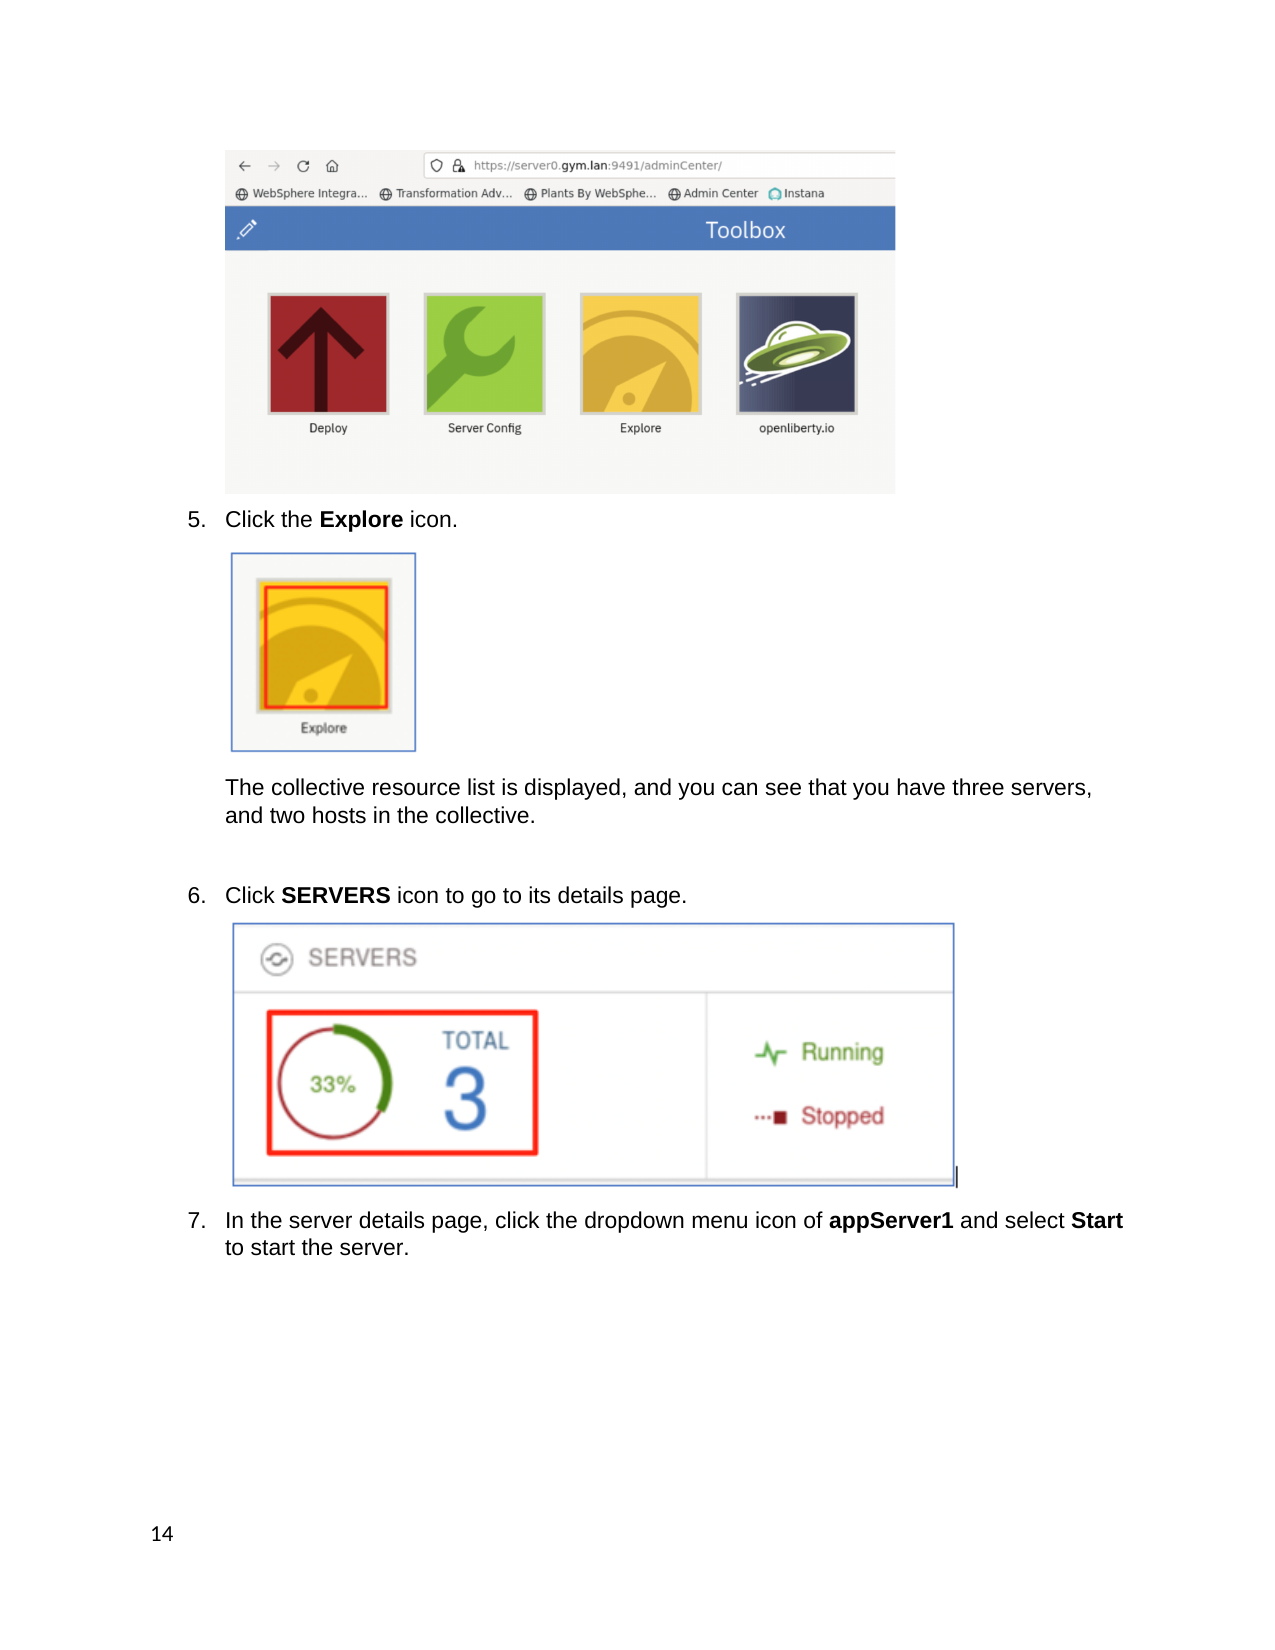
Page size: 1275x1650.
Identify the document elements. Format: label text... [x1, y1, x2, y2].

picture [225, 921, 961, 1193]
list Click SERVERS icon to go to its details page. [187, 882, 1125, 908]
picture [225, 150, 896, 494]
text The collective resource list is displayed, and you can see that you have three servers, and two hosts in the collective. [225, 774, 1125, 829]
picture [225, 545, 421, 760]
list In the server details page, click the dropdown menu icon of appServer1 and select Start to start the server. [187, 1207, 1125, 1260]
list Click the Explore icon. [187, 506, 1125, 533]
